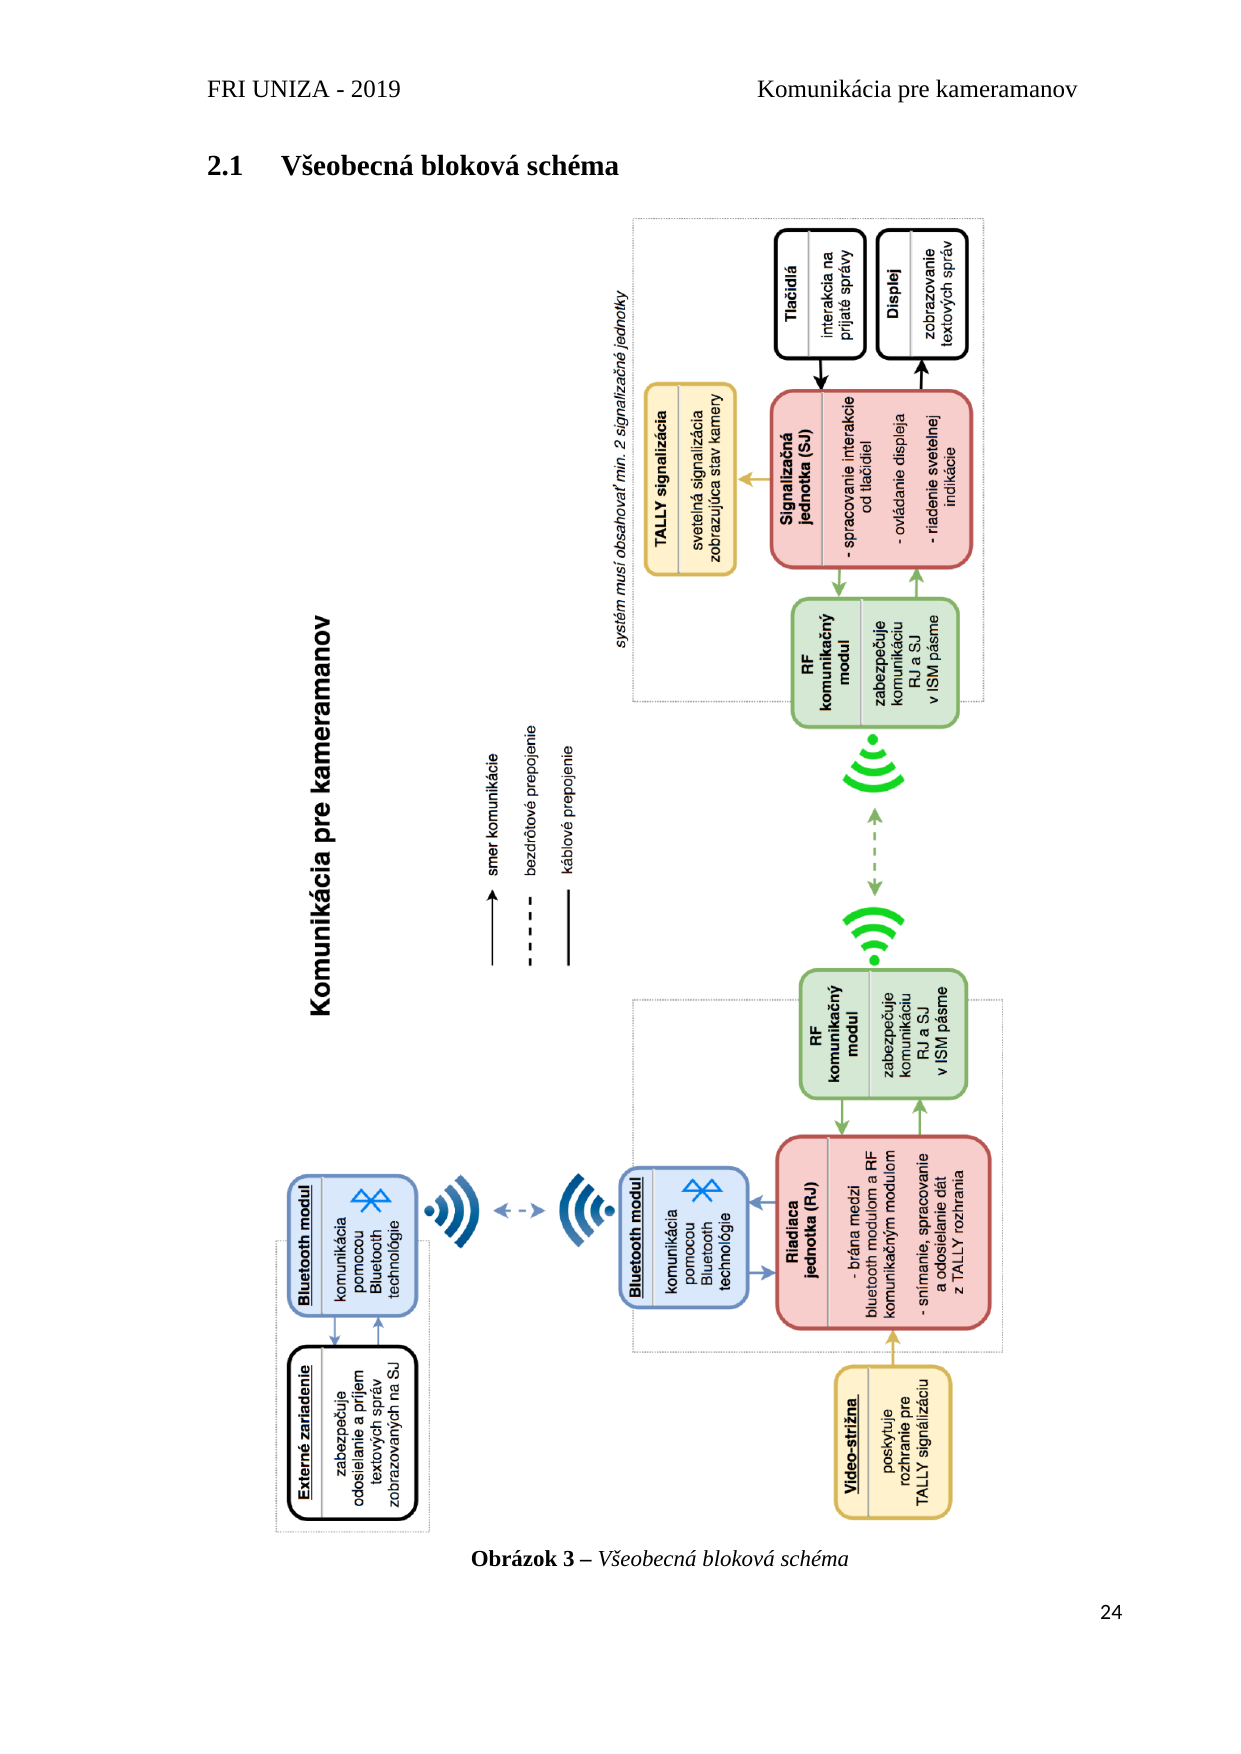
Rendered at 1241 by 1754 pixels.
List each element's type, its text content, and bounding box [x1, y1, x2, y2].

picture [275, 219, 1002, 1532]
subtitle Všeobecná bloková schéma [207, 148, 1122, 181]
